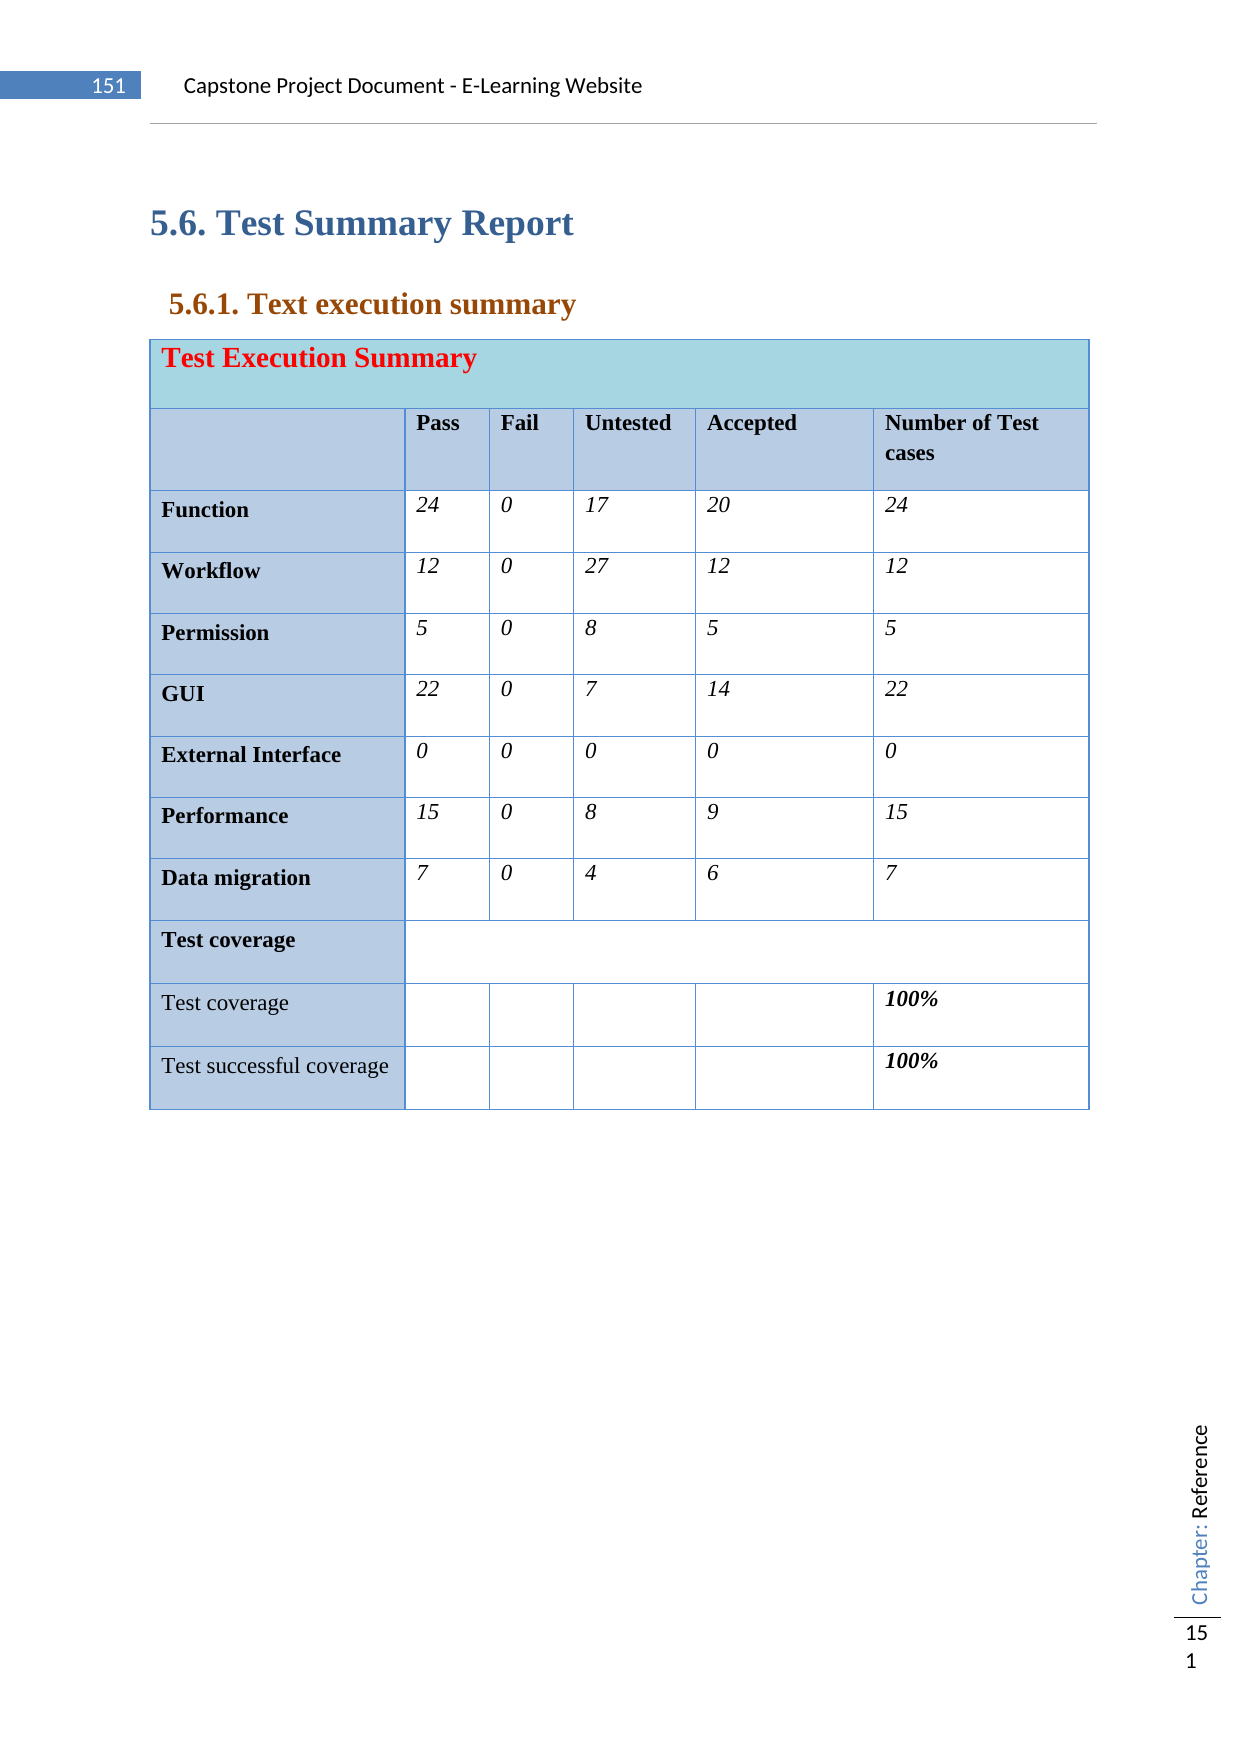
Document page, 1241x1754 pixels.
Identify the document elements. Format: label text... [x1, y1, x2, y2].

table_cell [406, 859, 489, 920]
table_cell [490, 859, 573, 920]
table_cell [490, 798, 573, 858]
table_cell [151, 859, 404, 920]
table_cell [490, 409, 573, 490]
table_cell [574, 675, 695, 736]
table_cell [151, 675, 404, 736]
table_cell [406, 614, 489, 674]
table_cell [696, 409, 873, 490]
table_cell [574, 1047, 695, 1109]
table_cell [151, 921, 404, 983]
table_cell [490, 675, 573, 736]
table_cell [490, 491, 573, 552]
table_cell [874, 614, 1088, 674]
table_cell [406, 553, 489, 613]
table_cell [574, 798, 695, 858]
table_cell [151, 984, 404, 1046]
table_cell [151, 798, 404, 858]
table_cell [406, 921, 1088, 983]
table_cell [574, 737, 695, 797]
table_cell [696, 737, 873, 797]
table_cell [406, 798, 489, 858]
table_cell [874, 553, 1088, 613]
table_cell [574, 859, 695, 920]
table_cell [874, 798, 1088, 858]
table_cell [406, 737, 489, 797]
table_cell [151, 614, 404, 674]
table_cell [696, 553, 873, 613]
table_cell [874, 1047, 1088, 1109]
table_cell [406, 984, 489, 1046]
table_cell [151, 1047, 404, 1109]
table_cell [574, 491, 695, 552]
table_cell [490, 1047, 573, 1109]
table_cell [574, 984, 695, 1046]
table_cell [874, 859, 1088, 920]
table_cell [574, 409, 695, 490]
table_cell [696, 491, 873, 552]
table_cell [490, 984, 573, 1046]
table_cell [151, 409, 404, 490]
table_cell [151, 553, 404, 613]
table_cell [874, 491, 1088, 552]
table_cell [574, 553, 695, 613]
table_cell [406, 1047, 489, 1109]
subtitle 5.6. Test Summary Report [150, 200, 1097, 243]
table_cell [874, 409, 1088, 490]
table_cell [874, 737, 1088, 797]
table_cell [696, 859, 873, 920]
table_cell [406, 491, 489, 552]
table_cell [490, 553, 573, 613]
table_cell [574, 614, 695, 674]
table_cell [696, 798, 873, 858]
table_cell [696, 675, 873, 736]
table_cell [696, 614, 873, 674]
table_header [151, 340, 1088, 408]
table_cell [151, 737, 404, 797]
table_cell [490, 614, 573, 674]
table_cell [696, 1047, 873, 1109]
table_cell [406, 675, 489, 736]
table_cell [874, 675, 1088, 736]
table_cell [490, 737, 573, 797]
subtitle 5.6.1. Text execution summary [169, 286, 1097, 321]
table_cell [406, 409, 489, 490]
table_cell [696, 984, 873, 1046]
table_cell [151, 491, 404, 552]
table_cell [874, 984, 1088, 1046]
